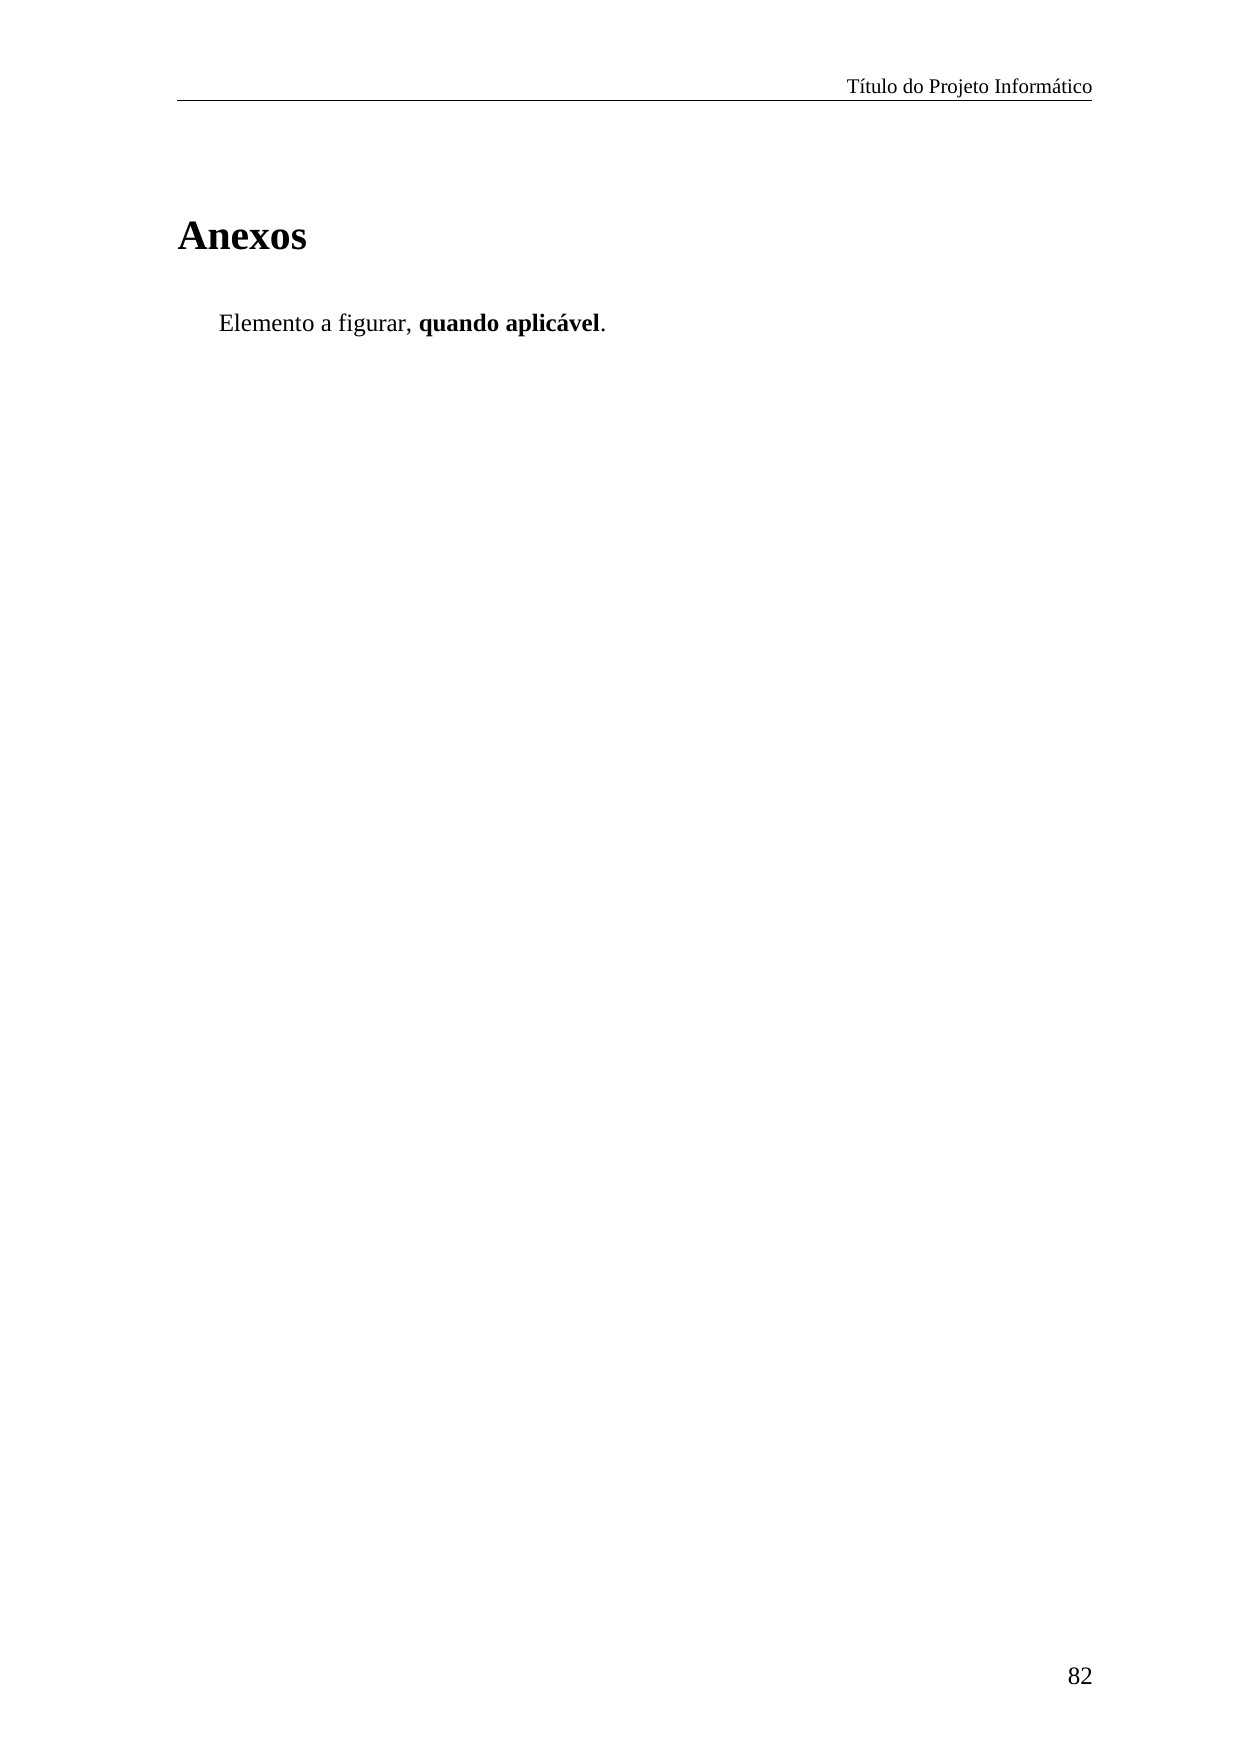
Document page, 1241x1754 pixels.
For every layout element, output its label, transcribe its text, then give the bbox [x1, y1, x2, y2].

subtitle Anexos [177, 210, 1092, 258]
text Elemento a figurar, quando aplicável. [177, 308, 1092, 337]
